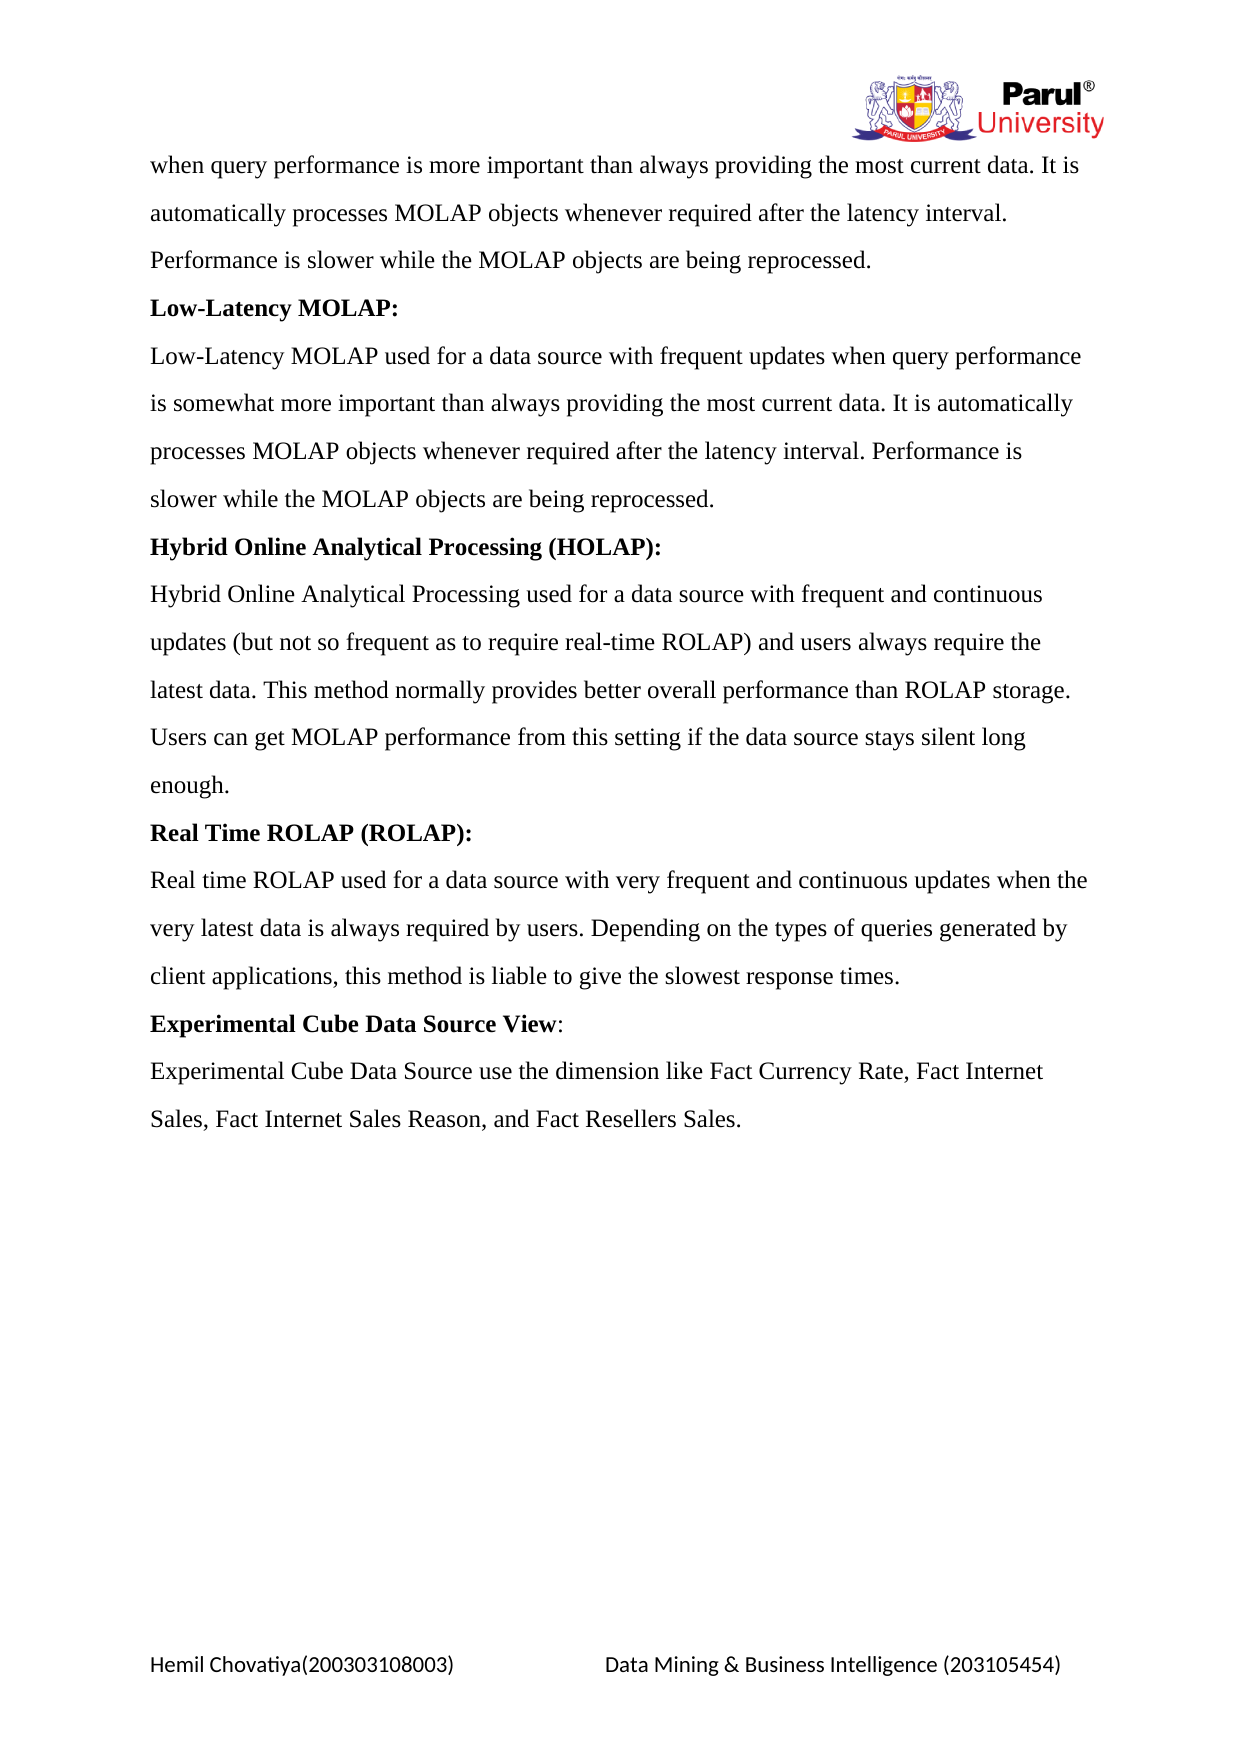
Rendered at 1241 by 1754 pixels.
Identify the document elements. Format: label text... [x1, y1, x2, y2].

text Real time ROLAP used for a data source with very frequent and continuous updates when the [150, 866, 1090, 894]
text enough. [150, 770, 1090, 799]
text Users can get MOLAP performance from this setting if the data source stays silent long [150, 722, 1090, 751]
text Performance is slower while the MOLAP objects are being reprocessed. [150, 245, 1090, 274]
text Low-Latency MOLAP: [150, 293, 1090, 322]
text Hybrid Online Analytical Processing (HOLAP): [150, 532, 1090, 560]
text latest data. This method normally provides better overall performance than ROLAP storage. [150, 675, 1090, 703]
text Experimental Cube Data Source use the dimension like Fact Currency Rate, Fact Internet [150, 1056, 1090, 1085]
text processes MOLAP objects whenever required after the latency interval. Performance is [150, 436, 1090, 465]
text Real Time ROLAP (ROLAP): [150, 818, 1090, 847]
text very latest data is always required by users. Depending on the types of queries generated by [150, 913, 1090, 942]
text Experimental Cube Data Source View: [150, 1009, 1090, 1037]
text slower while the MOLAP objects are being reprocessed. [150, 484, 1090, 513]
text automatically processes MOLAP objects whenever required after the latency interval. [150, 198, 1090, 226]
text Sales, Fact Internet Sales Reason, and Fact Resellers Sales. [150, 1104, 1090, 1133]
text Low-Latency MOLAP used for a data source with frequent updates when query performance [150, 341, 1090, 369]
text client applications, this method is liable to give the slowest response times. [150, 961, 1090, 990]
text when query performance is more important than always providing the most current data. It is [150, 150, 1090, 179]
text updates (but not so frequent as to require real-time ROLAP) and users always require the [150, 627, 1090, 656]
picture [851, 65, 1104, 150]
text Hybrid Online Analytical Processing used for a data source with frequent and continuous [150, 579, 1090, 608]
text is somewhat more important than always providing the most current data. It is automatically [150, 388, 1090, 417]
